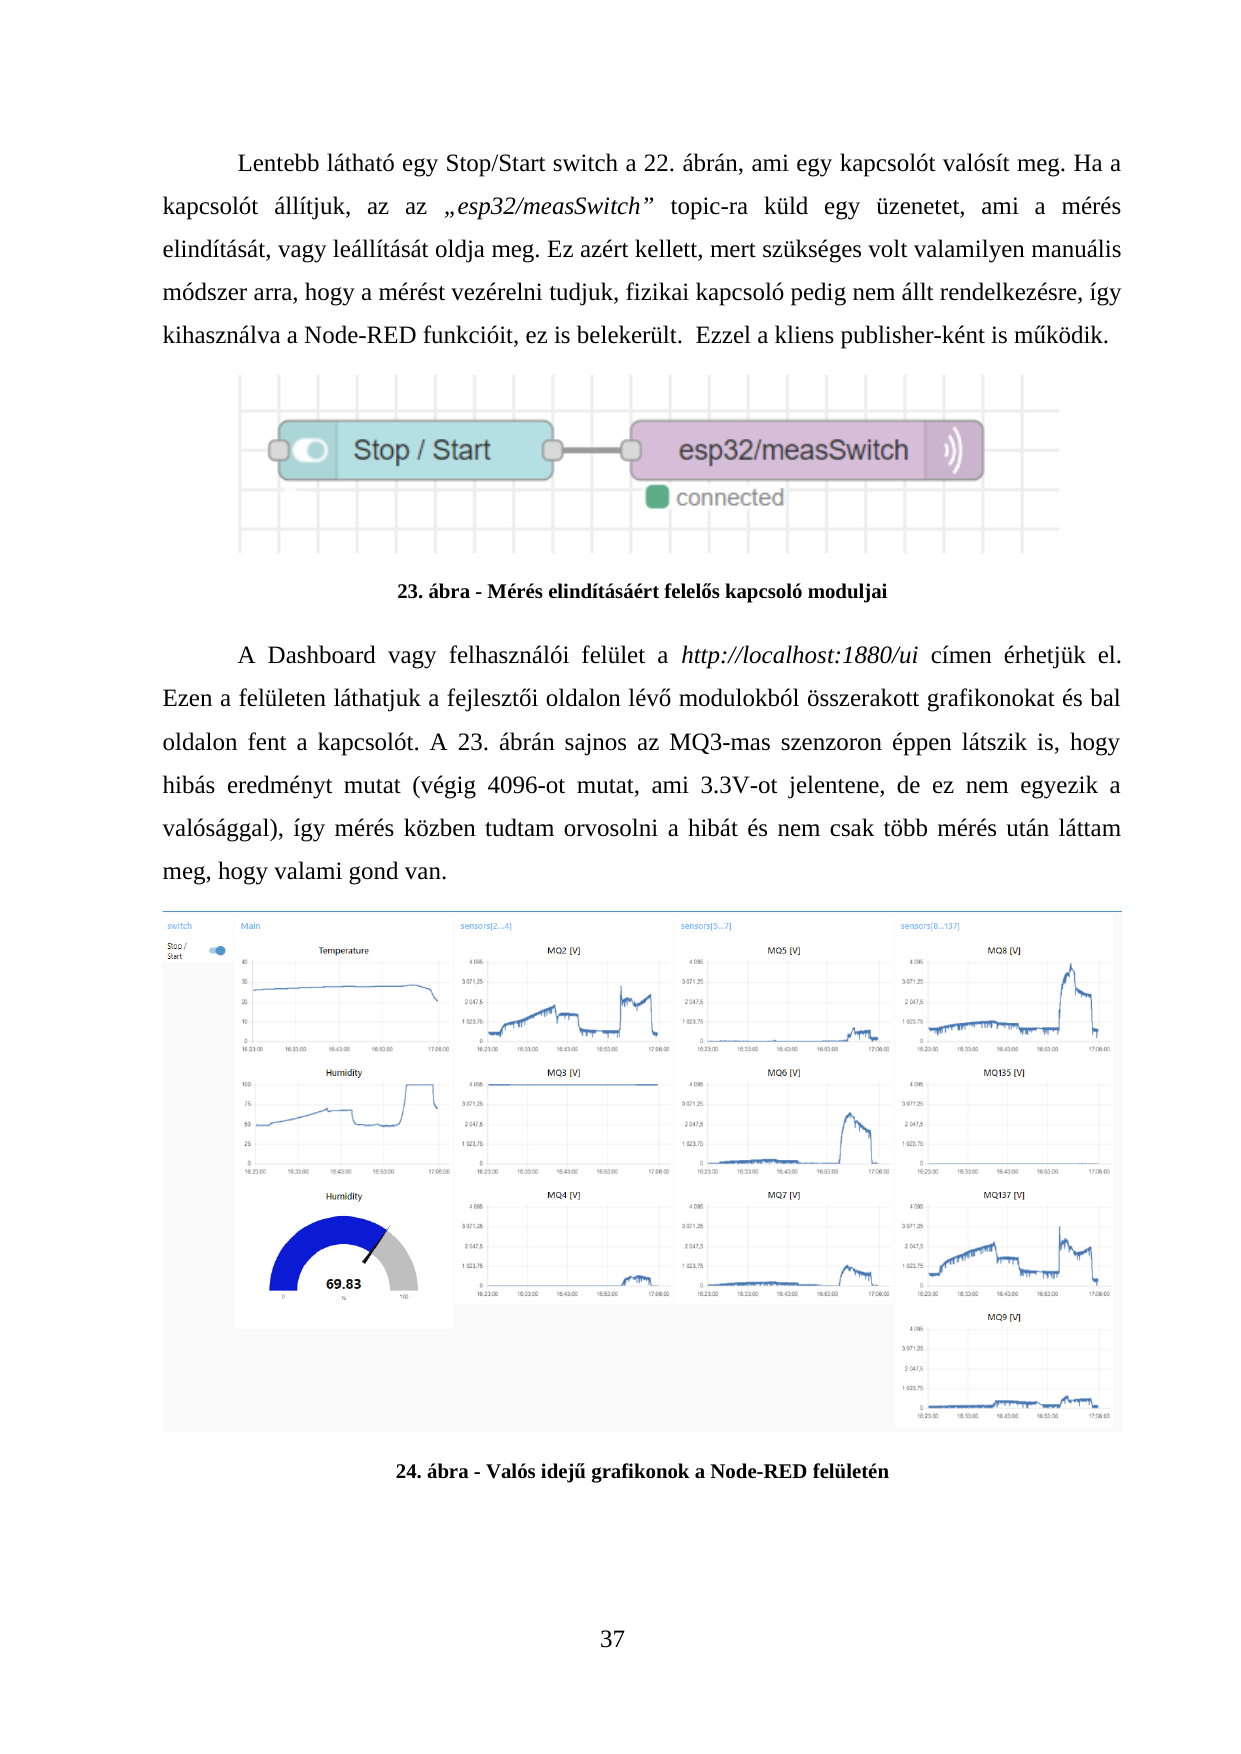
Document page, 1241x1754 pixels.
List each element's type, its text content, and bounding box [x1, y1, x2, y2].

text 24. ábra - Valós idejű grafikonok a Node-RED felületén [162, 1459, 1122, 1483]
text Lentebb látható egy Stop/Start switch a 22. ábrán, ami egy kapcsolót valósít meg. Ha a kapcsolót állítjuk, az az „esp32/measSwitch” topic-ra küld egy üzenetet, ami a mérés elindítását, vagy leállítását oldja meg. Ez azért kellett, mert szükséges volt valamilyen manuális módszer arra, hogy a mérést vezérelni tudjuk, fizikai kapcsoló pedig nem állt rendelkezésre, így kihasználva a Node-RED funkcióit, ez is belekerült. Ezzel a kliens publisher-ként is működik. [162, 148, 1122, 349]
picture [162, 911, 1122, 1432]
picture [237, 375, 1060, 553]
text 23. ábra - Mérés elindításáért felelős kapcsoló moduljai [162, 579, 1122, 603]
text A Dashboard vagy felhasználói felület a http://localhost:1880/ui címen érhetjük el. Ezen a felületen láthatjuk a fejlesztői oldalon lévő modulokból összerakott grafikonokat és bal oldalon fent a kapcsolót. A 23. ábrán sajnos az MQ3-mas szenzoron éppen látszik is, hogy hibás eredményt mutat (végig 4096-ot mutat, ami 3.3V-ot jelentene, de ez nem egyezik a valósággal), így mérés közben tudtam orvosolni a hibát és nem csak több mérés után láttam meg, hogy valami gond van. [162, 640, 1122, 885]
